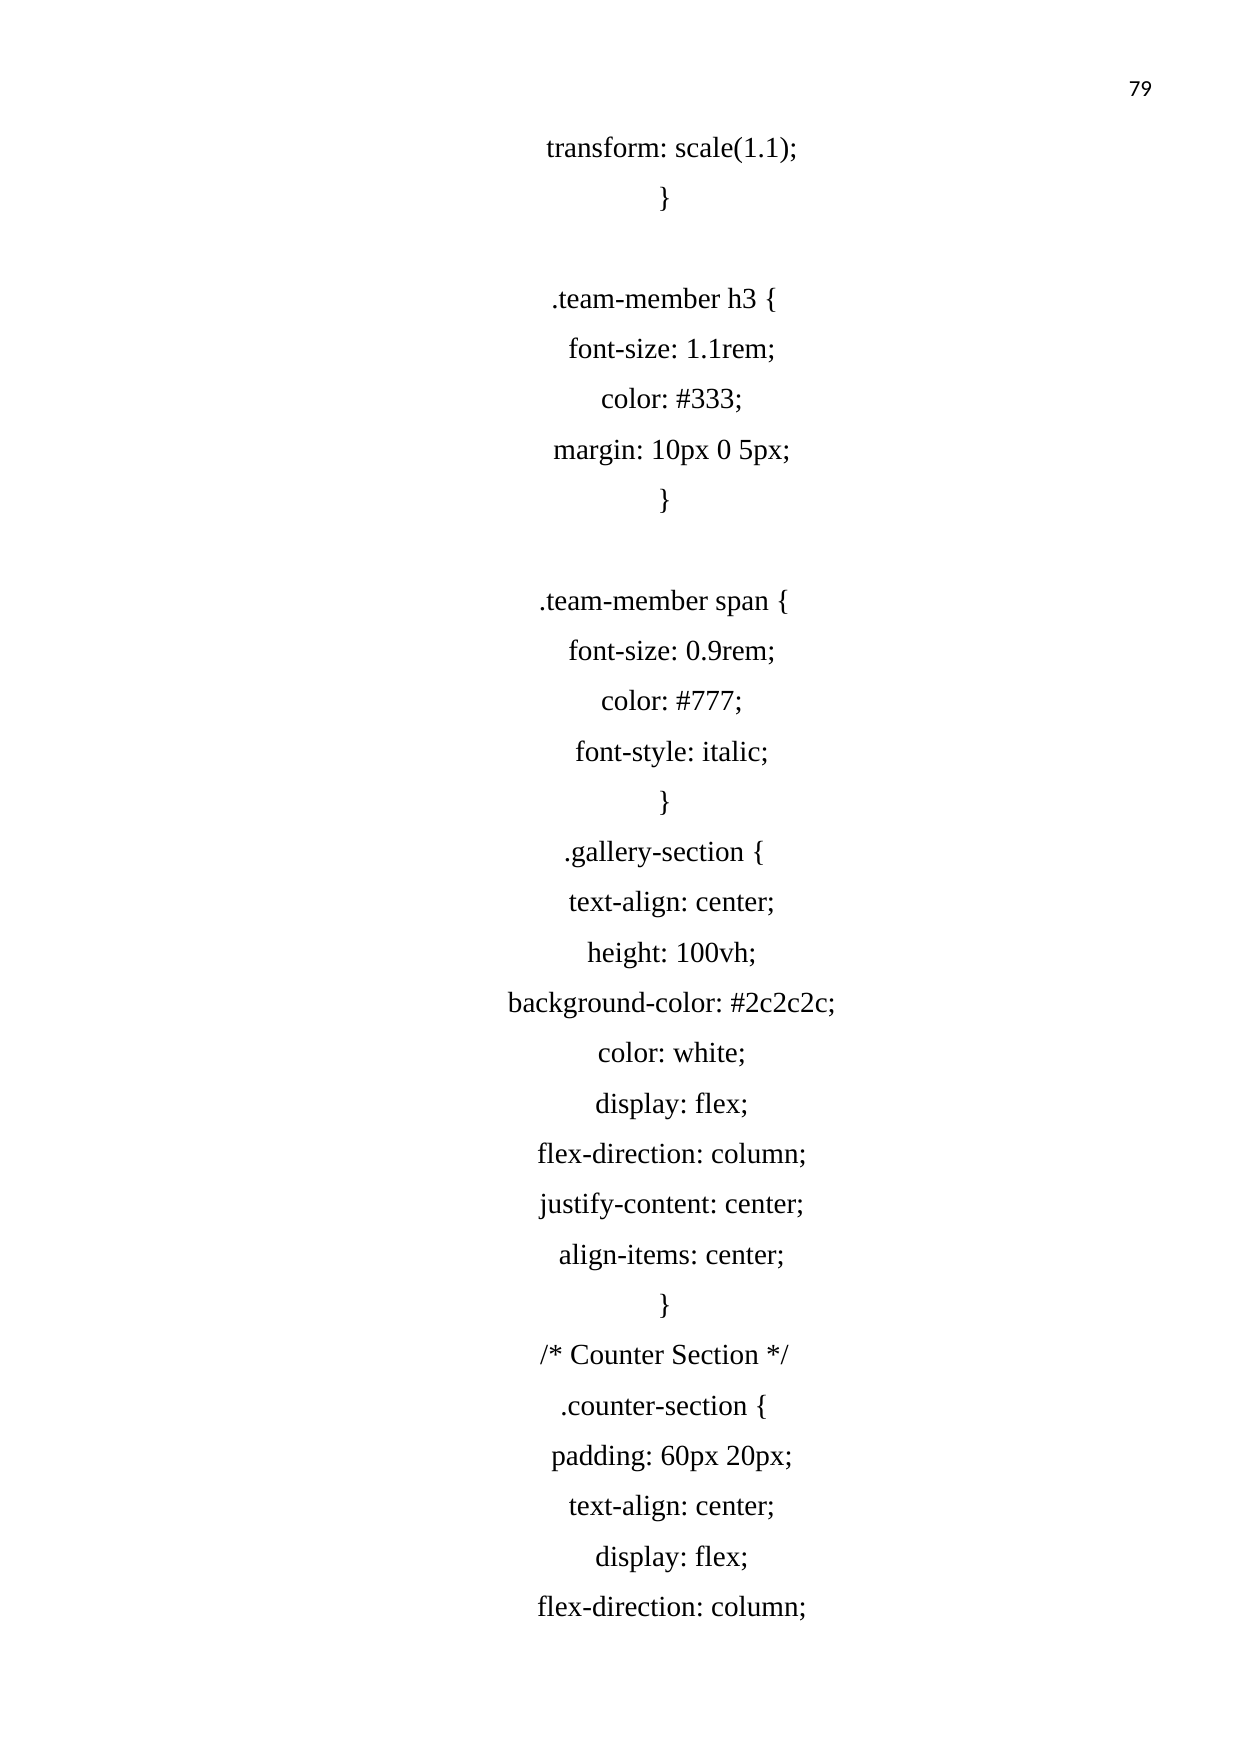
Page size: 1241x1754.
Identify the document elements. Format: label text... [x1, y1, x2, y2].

text /* Counter Section */ [177, 1337, 1152, 1371]
text flex-direction: column; [177, 1136, 1152, 1170]
text flex-direction: column; [177, 1589, 1152, 1622]
text align-items: center; [177, 1237, 1152, 1270]
text text-align: center; [177, 884, 1152, 918]
text background-color: #2c2c2c; [177, 985, 1152, 1019]
text display: flex; [177, 1086, 1152, 1119]
text } [177, 482, 1152, 516]
text } [177, 1287, 1152, 1321]
text color: white; [177, 1036, 1152, 1069]
text color: #777; [177, 683, 1152, 717]
text transform: scale(1.1); [177, 130, 1152, 163]
text font-style: italic; [177, 734, 1152, 767]
text font-size: 0.9rem; [177, 633, 1152, 667]
text .team-member span { [177, 583, 1152, 616]
text margin: 10px 0 5px; [177, 432, 1152, 465]
text color: #333; [177, 381, 1152, 415]
text text-align: center; [177, 1488, 1152, 1522]
text height: 100vh; [177, 935, 1152, 968]
text font-size: 1.1rem; [177, 331, 1152, 365]
text .counter-section { [177, 1388, 1152, 1421]
text padding: 60px 20px; [177, 1438, 1152, 1472]
text } [177, 784, 1152, 817]
text justify-content: center; [177, 1186, 1152, 1220]
text display: flex; [177, 1539, 1152, 1572]
text .gallery-section { [177, 834, 1152, 868]
text } [177, 180, 1152, 214]
text .team-member h3 { [177, 281, 1152, 314]
